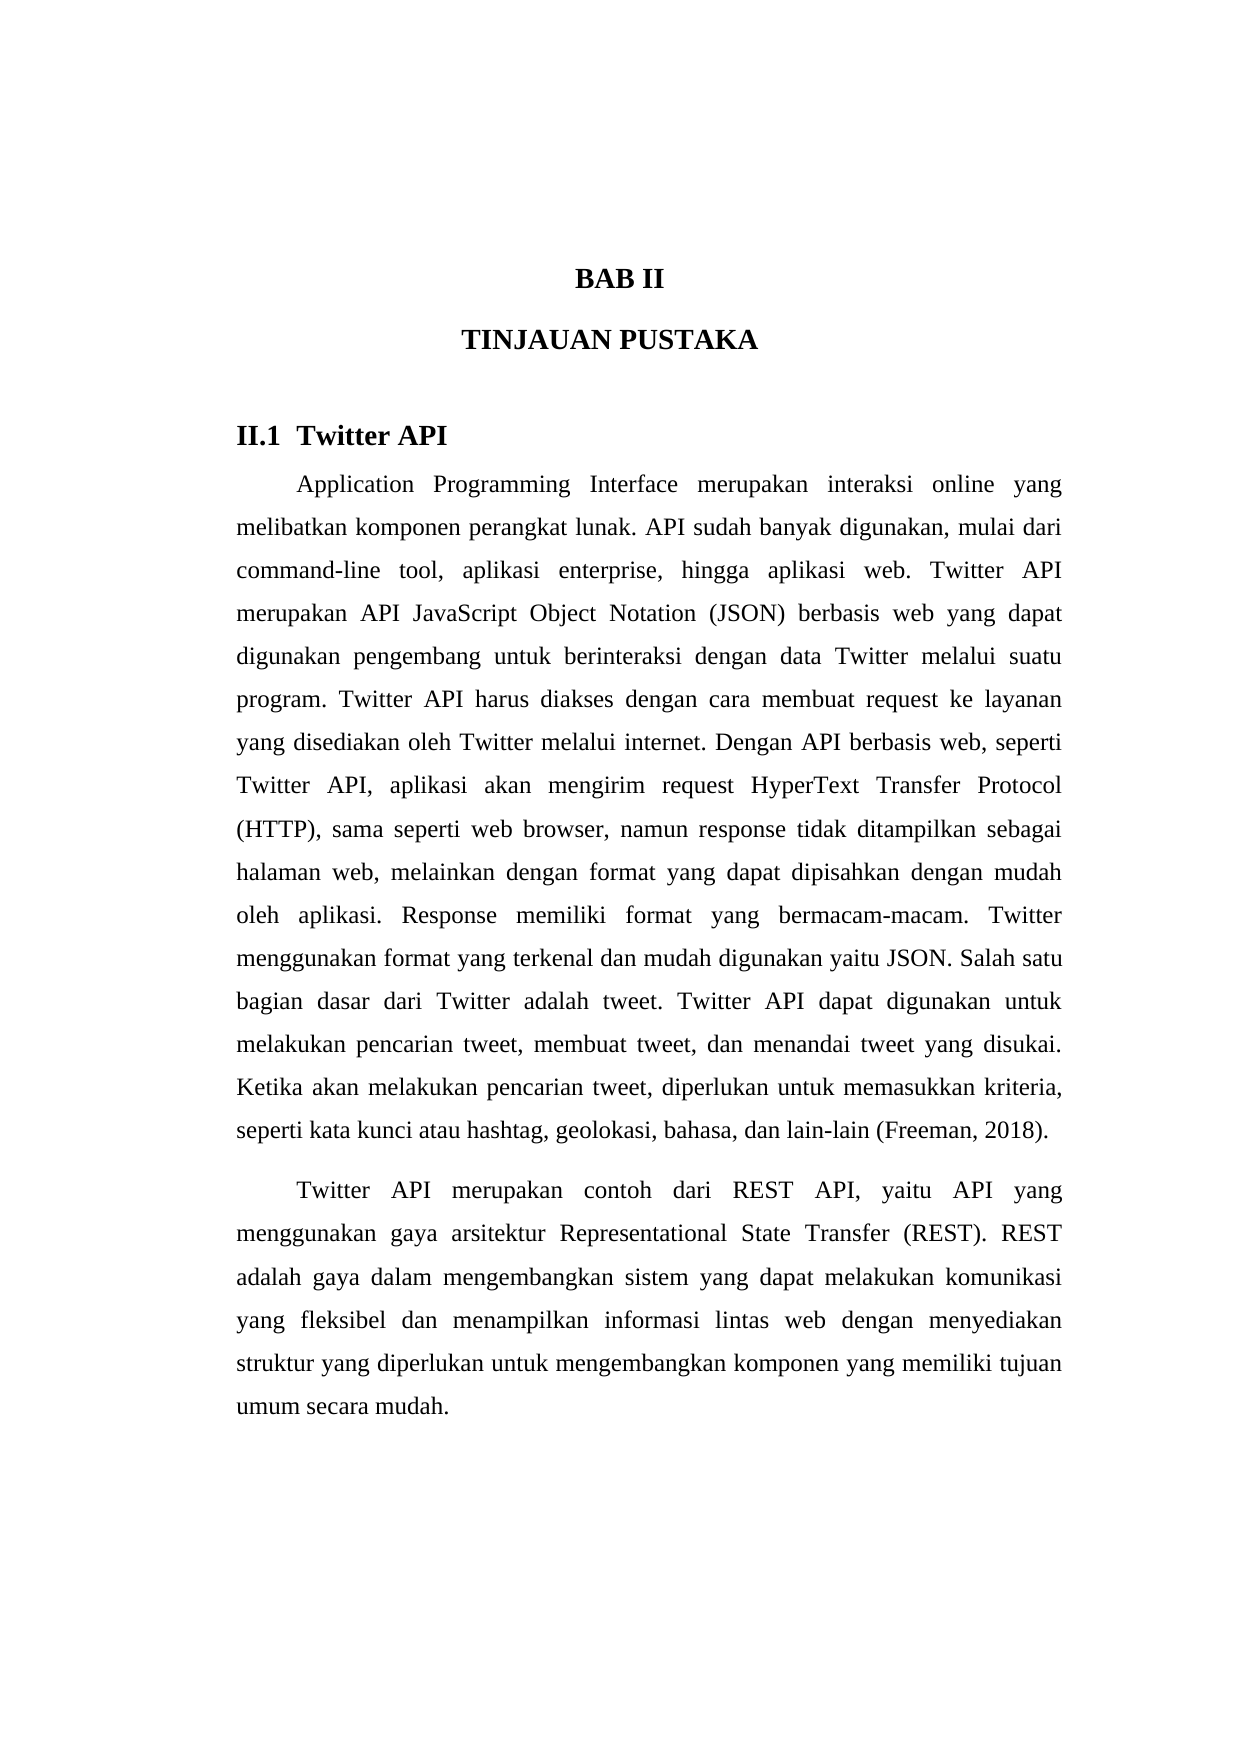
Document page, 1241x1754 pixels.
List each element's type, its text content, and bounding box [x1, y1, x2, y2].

subtitle TINJAUAN PUSTAKA [461, 322, 1063, 356]
subtitle Twitter API [236, 418, 1063, 452]
text Twitter API merupakan contoh dari REST API, yaitu API yang menggunakan gaya arsitektur Representational State Transfer (REST). REST adalah gaya dalam mengembangkan sistem yang dapat melakukan komunikasi yang fleksibel dan menampilkan informasi lintas web dengan menyediakan struktur yang diperlukan untuk mengembangkan komponen yang memiliki tujuan umum secara mudah. [236, 1175, 1063, 1420]
text Application Programming Interface merupakan interaksi online yang melibatkan komponen perangkat lunak. API sudah banyak digunakan, mulai dari command-line tool, aplikasi enterprise, hingga aplikasi web. Twitter API merupakan API JavaScript Object Notation (JSON) berbasis web yang dapat digunakan pengembang untuk berinteraksi dengan data Twitter melalui suatu program. Twitter API harus diakses dengan cara membuat request ke layanan yang disediakan oleh Twitter melalui internet. Dengan API berbasis web, seperti Twitter API, aplikasi akan mengirim request HyperText Transfer Protocol (HTTP), sama seperti web browser, namun response tidak ditampilkan sebagai halaman web, melainkan dengan format yang dapat dipisahkan dengan mudah oleh aplikasi. Response memiliki format yang bermacam-macam. Twitter menggunakan format yang terkenal dan mudah digunakan yaitu JSON. Salah satu bagian dasar dari Twitter adalah tweet. Twitter API dapat digunakan untuk melakukan pencarian tweet, membuat tweet, dan menandai tweet yang disukai. Ketika akan melakukan pencarian tweet, diperlukan untuk memasukkan kriteria, seperti kata kunci atau hashtag, geolokasi, bahasa, dan lain-lain (Freeman, 2018). [236, 469, 1063, 1144]
